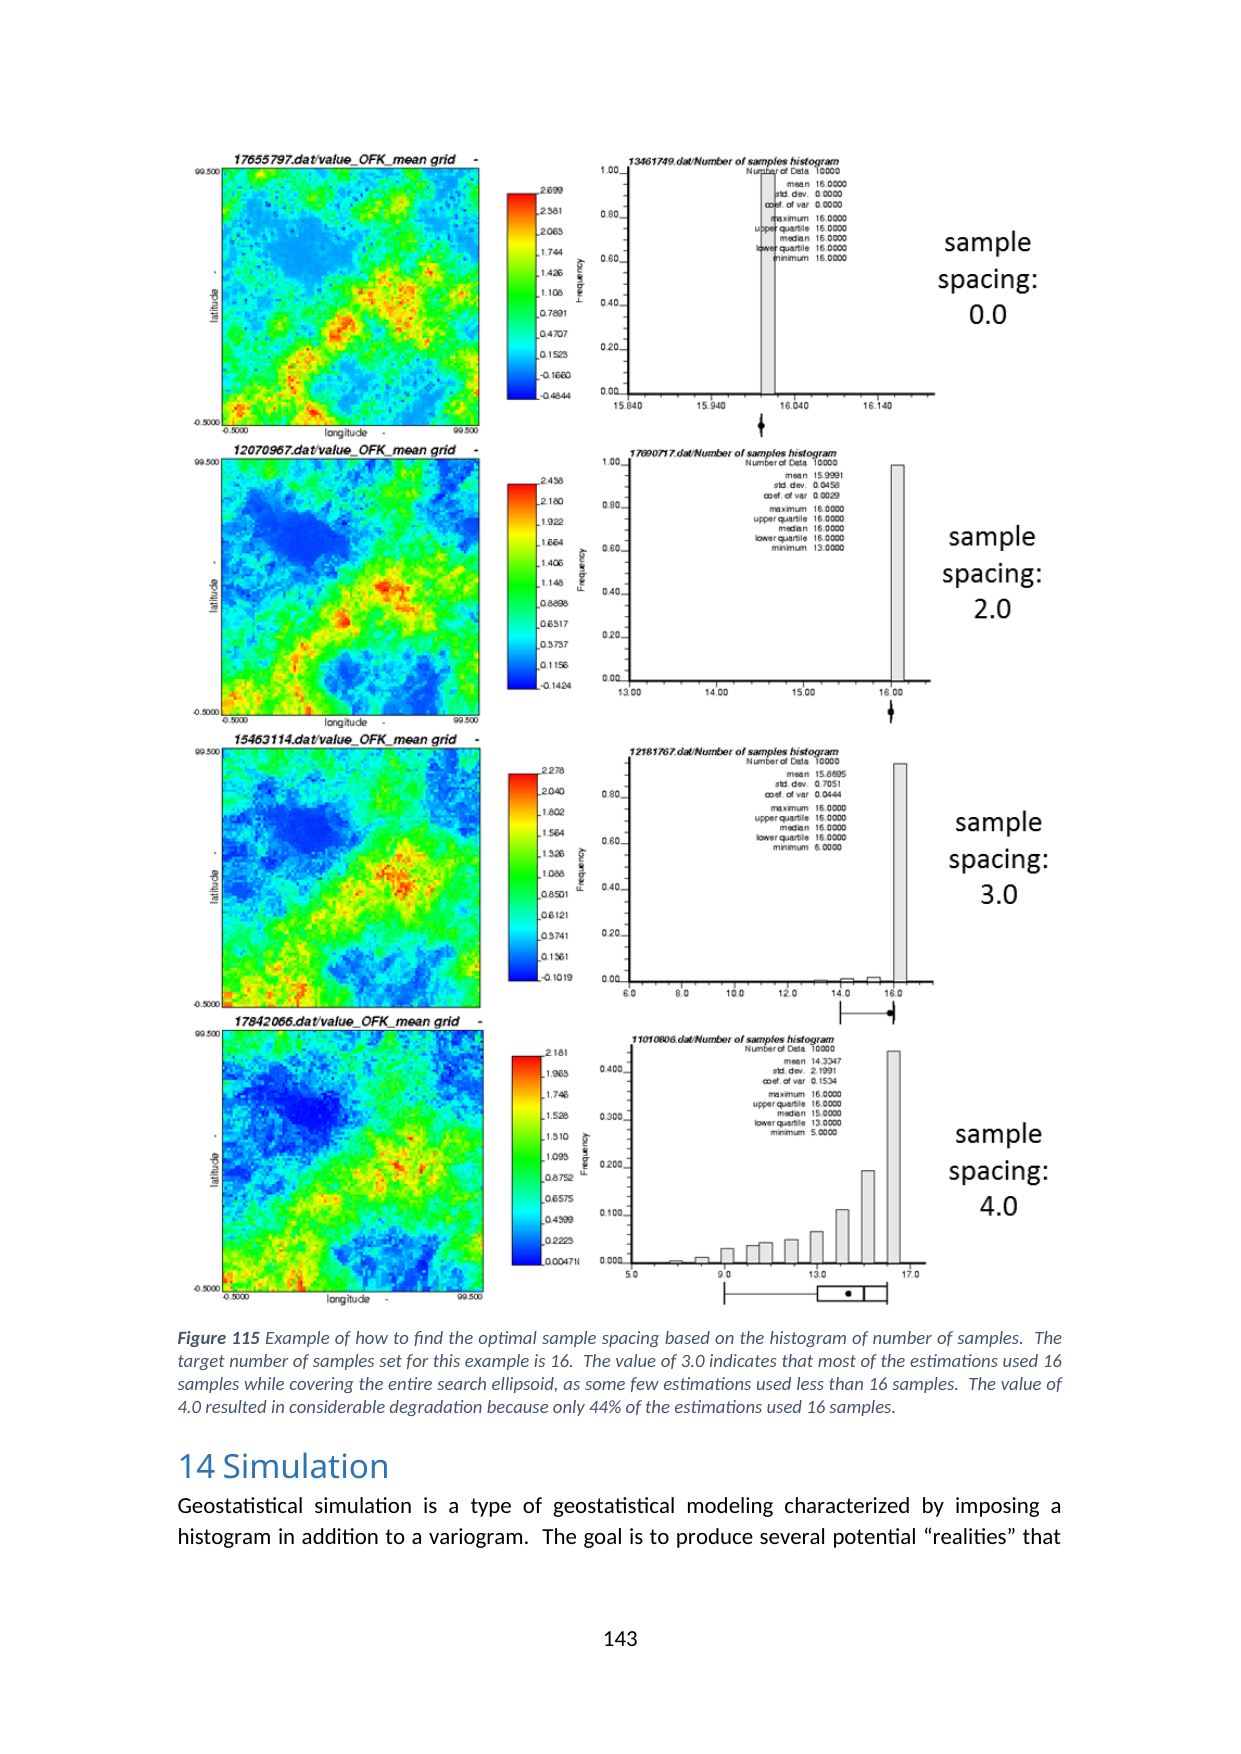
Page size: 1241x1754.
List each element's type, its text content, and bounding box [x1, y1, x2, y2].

picture [184, 147, 1056, 1308]
subtitle Simulation [177, 1443, 1063, 1488]
text Figure 115 Example of how to find the optimal sample spacing based on the histogram of number of samples. The target number of samples set for this example is 16. The value of 3.0 indicates that most of the estimations used 16 samples while covering the entire search ellipsoid, as some few estimations used less than 16 samples. The value of 4.0 resulted in considerable degradation because only 44% of the estimations used 16 samples. [177, 1326, 1063, 1418]
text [177, 1492, 1063, 1550]
